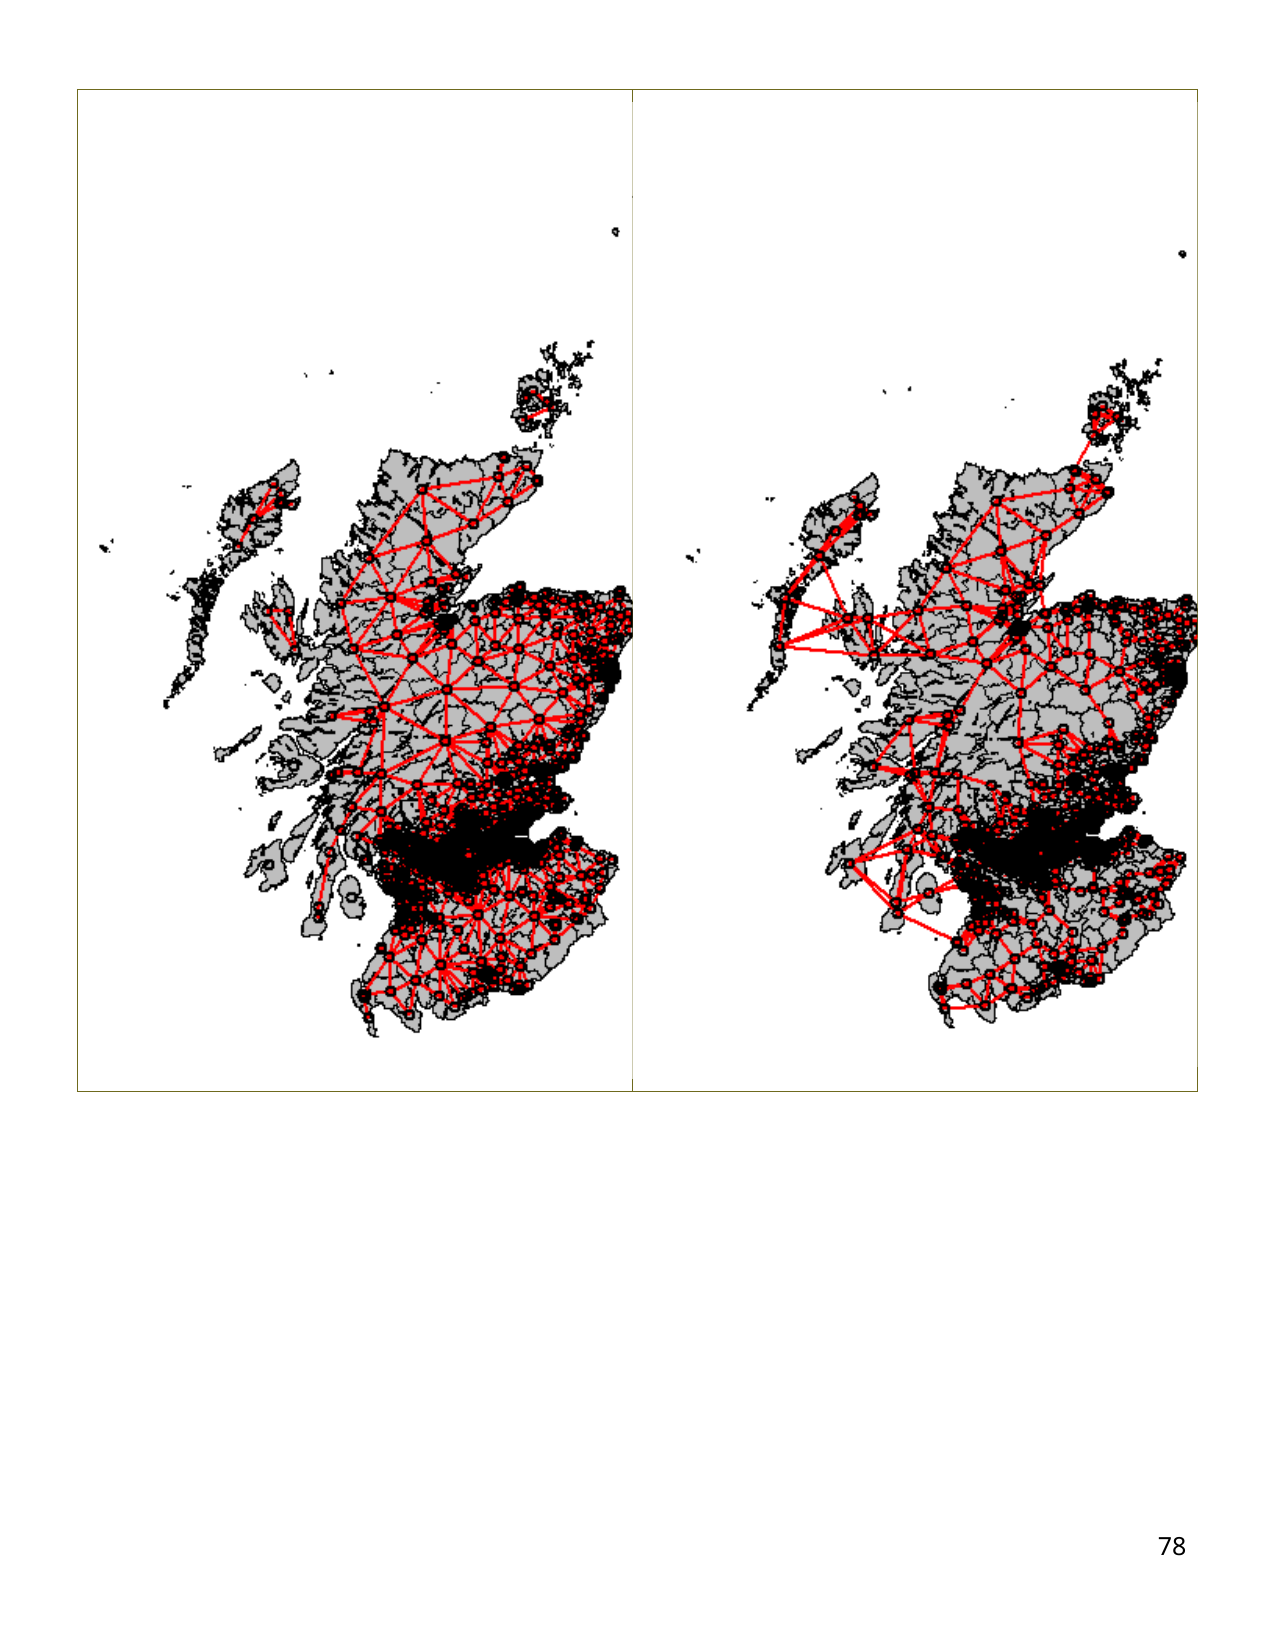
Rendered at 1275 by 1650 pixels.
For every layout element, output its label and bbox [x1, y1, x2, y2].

picture [88, 102, 633, 1079]
picture [644, 102, 1198, 1067]
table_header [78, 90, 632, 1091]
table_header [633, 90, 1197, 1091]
